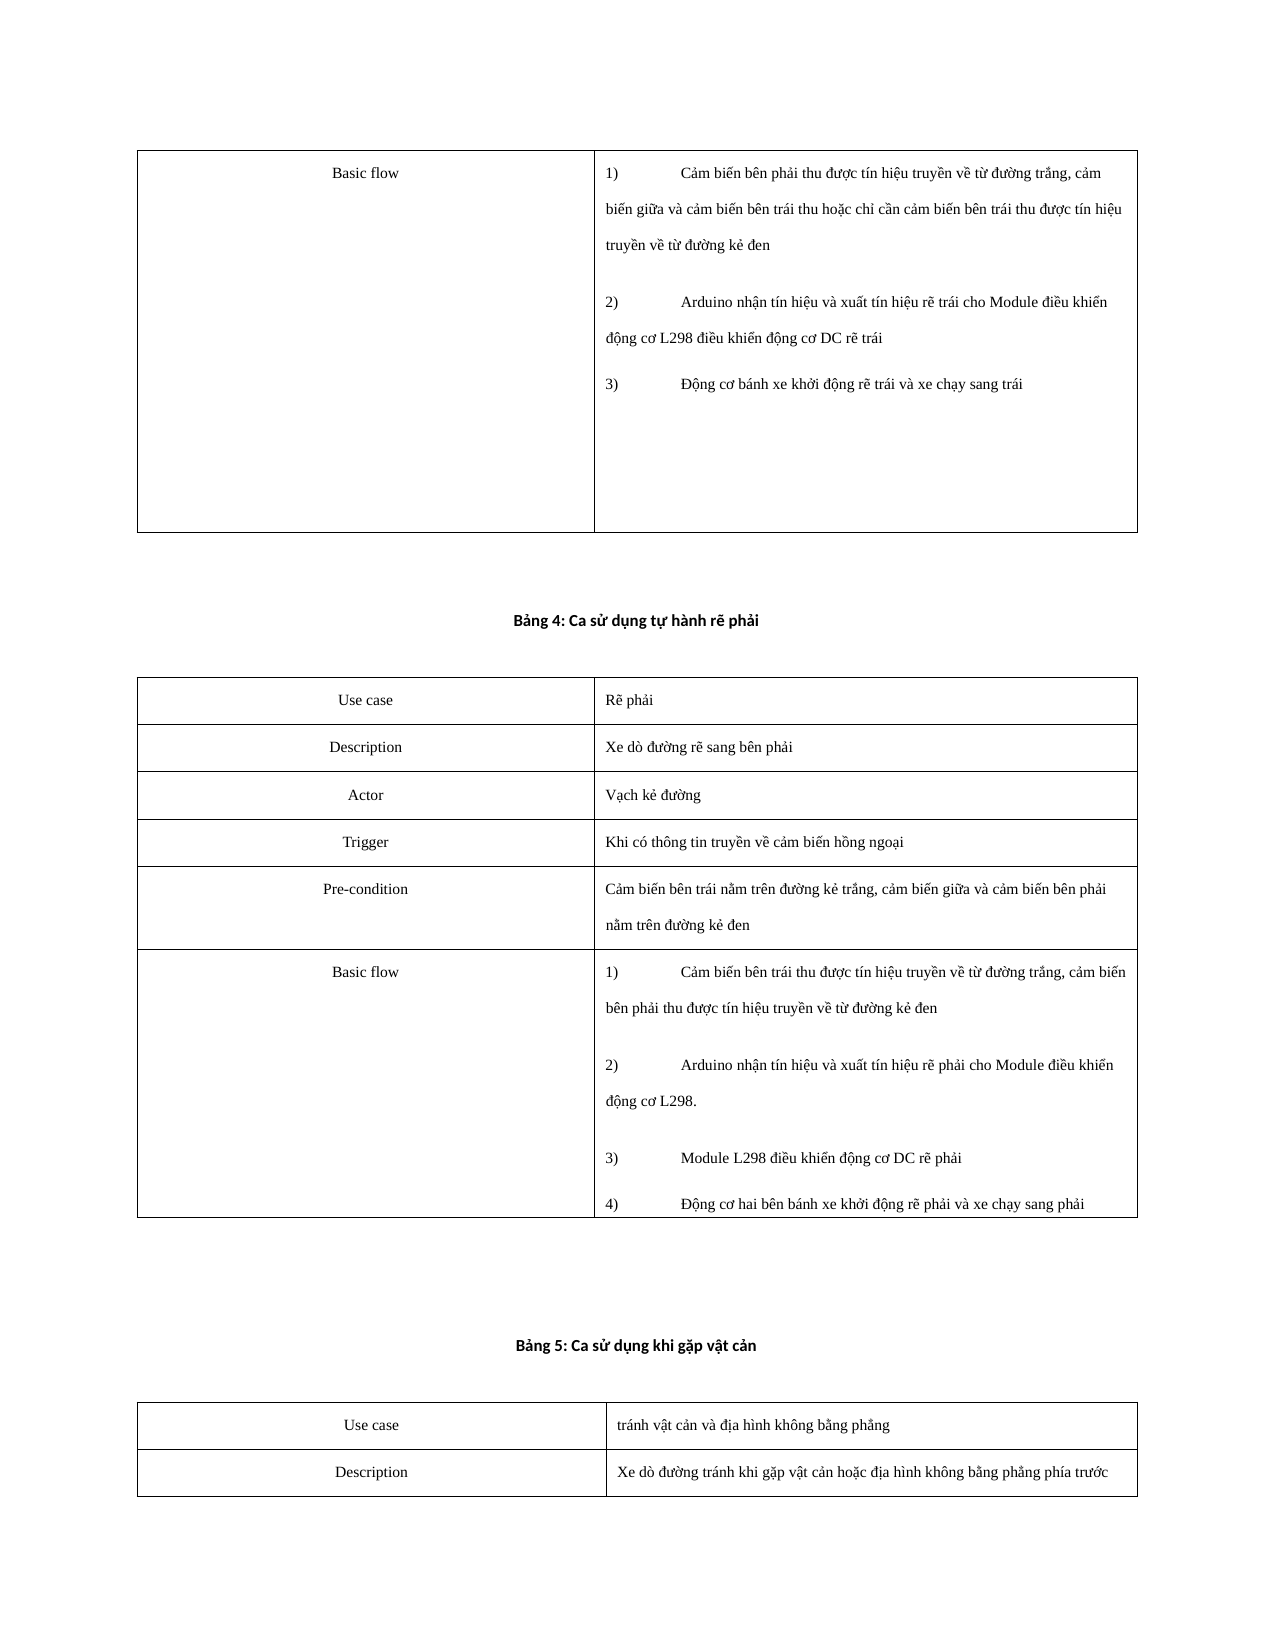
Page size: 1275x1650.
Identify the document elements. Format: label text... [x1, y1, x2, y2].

table_cell Pre-condition [138, 867, 594, 948]
table_cell Xe dò đường rẽ sang bên phải [595, 725, 1137, 771]
table_cell Trigger [138, 820, 594, 866]
table_cell Actor [138, 772, 594, 818]
table_header Use case [138, 1403, 606, 1449]
table_cell Cảm biến bên trái nằm trên đường kẻ trắng, cảm biến giữa và cảm biến bên phải nằm trên đường kẻ đen [595, 867, 1137, 948]
table_cell Description [138, 1450, 606, 1496]
table_header Rẽ phải [595, 678, 1137, 724]
table_cell Cảm biến bên phải thu được tín hiệu truyền về từ đường trắng, cảm biến giữa và cảm biến bên trái thu hoặc chỉ cần cảm biến bên trái thu được tín hiệu truyền về từ đường kẻ đen Arduino nhận tín hiệu và xuất tín hiệu rẽ trái cho Module điều khiển động cơ L298 điều khiển động cơ DC rẽ trái Động cơ bánh xe khởi động rẽ trái và xe chạy sang trái [595, 151, 1137, 532]
subtitle Bảng 5: Ca sử dụng khi gặp vật cản [147, 1320, 1125, 1356]
table_cell Description [138, 725, 594, 771]
table_header Use case [138, 678, 594, 724]
subtitle Bảng 4: Ca sử dụng tự hành rẽ phải [147, 595, 1125, 631]
table_cell Basic flow [138, 950, 594, 1217]
table_cell Khi có thông tin truyền về cảm biến hồng ngoại [595, 820, 1137, 866]
table_cell Basic flow [138, 151, 594, 532]
table_header tránh vật cản và địa hình không bằng phẳng [607, 1403, 1137, 1449]
table_cell Cảm biến bên trái thu được tín hiệu truyền về từ đường trắng, cảm biến bên phải thu được tín hiệu truyền về từ đường kẻ đen Arduino nhận tín hiệu và xuất tín hiệu rẽ phải cho Module điều khiển động cơ L298. Module L298 điều khiển động cơ DC rẽ phải Động cơ hai bên bánh xe khởi động rẽ phải và xe chạy sang phải [595, 950, 1137, 1217]
table_cell Xe dò đường tránh khi gặp vật cản hoặc địa hình không bằng phẳng phía trước [607, 1450, 1137, 1496]
table_cell Vạch kẻ đường [595, 772, 1137, 818]
